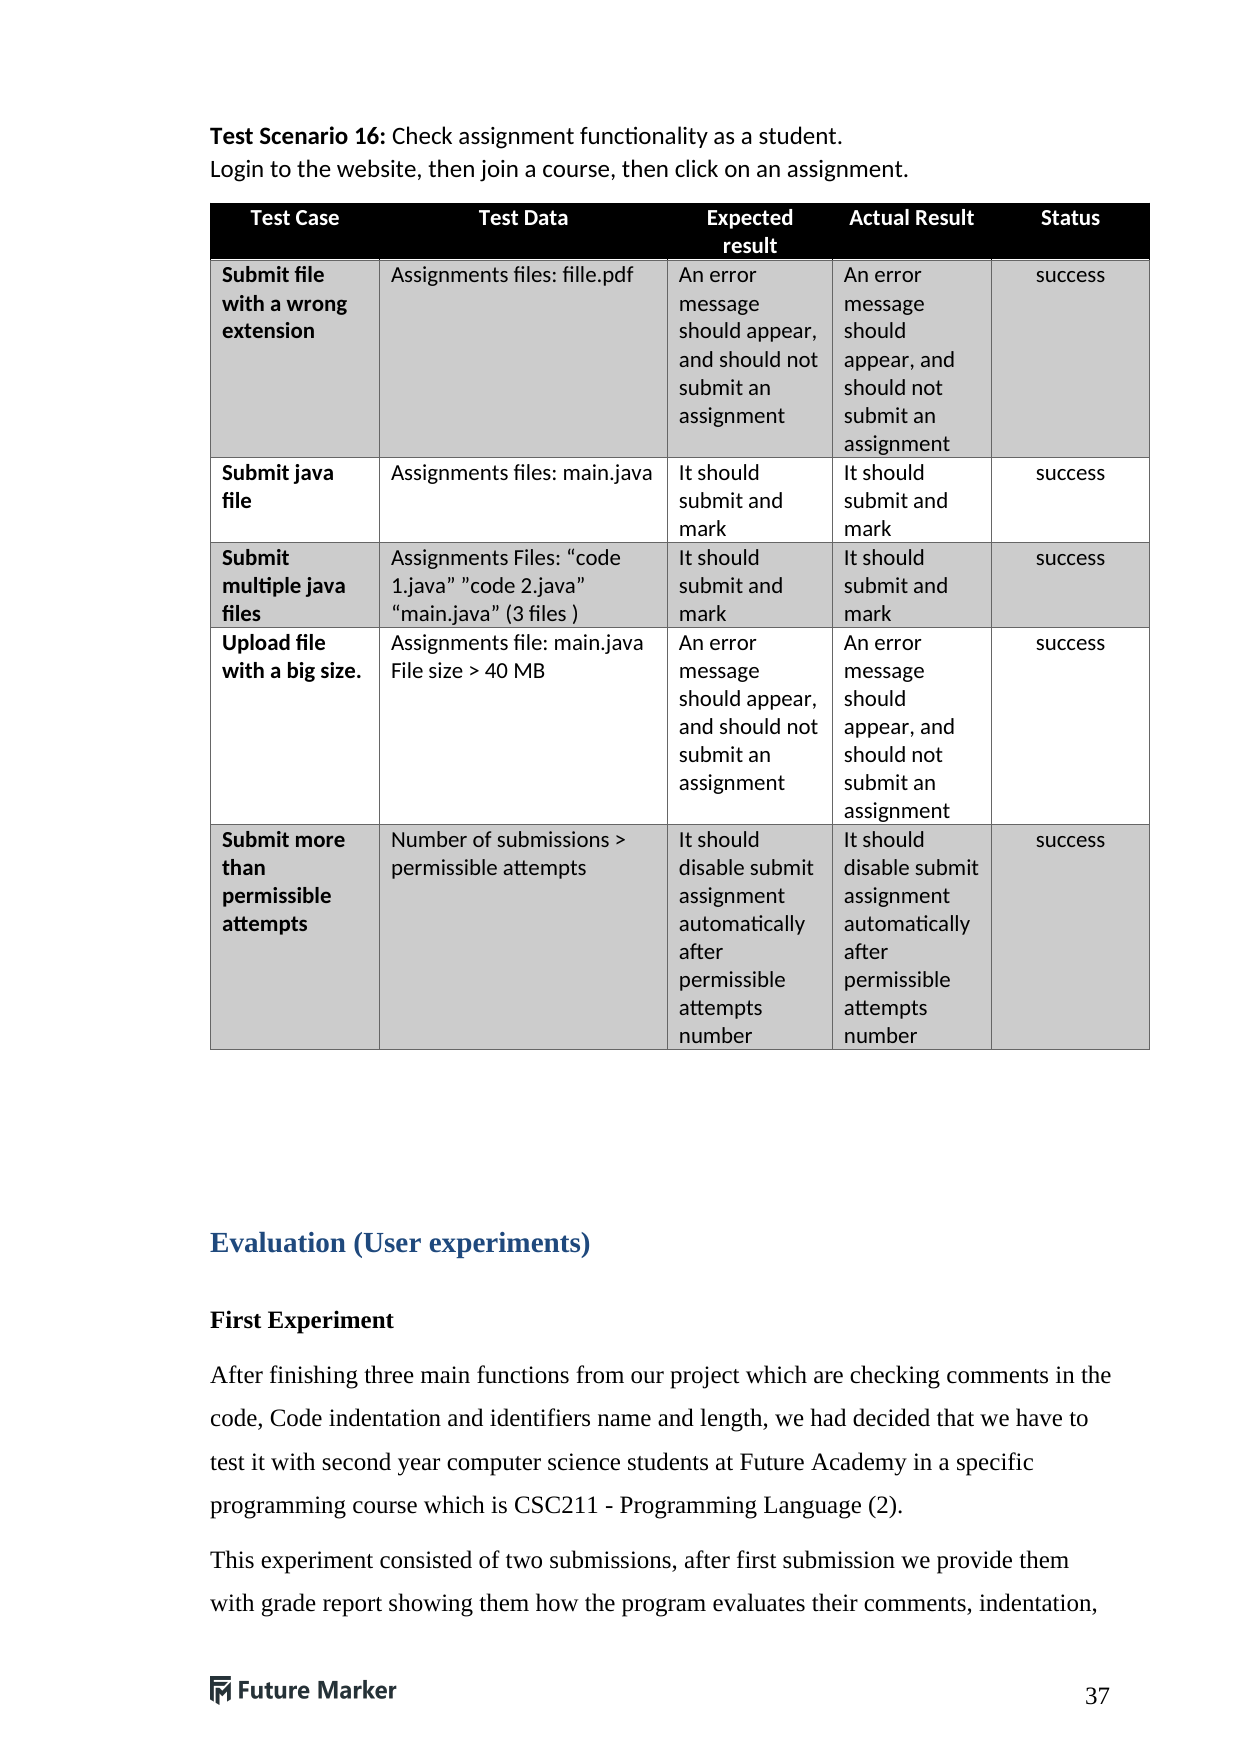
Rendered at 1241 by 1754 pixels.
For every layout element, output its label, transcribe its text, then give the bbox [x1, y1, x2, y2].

table_header Test Data [380, 204, 667, 259]
table_cell Number of submissions > permissible attempts [380, 825, 667, 1049]
table_cell Assignments files: fille.pdf [380, 261, 667, 457]
table_cell It should disable submit assignment automatically after permissible attempts number [668, 825, 832, 1049]
table_cell Assignments files: main.java [380, 458, 667, 542]
table_cell It should submit and mark [833, 458, 991, 542]
text After finishing three main functions from our project which are checking comments in the code, Code indentation and identifiers name and length, we had decided that we have to test it with second year computer science students at Future Academy in a specific programming course which is CSC211 - Programming Language (2). [210, 1360, 1120, 1518]
picture [210, 1676, 397, 1705]
table_cell It should disable submit assignment automatically after permissible attempts number [833, 825, 991, 1049]
table_cell An error message should appear, and should not submit an assignment [668, 628, 832, 824]
table_cell success [992, 628, 1149, 824]
table_cell It should submit and mark [833, 543, 991, 627]
table_cell success [992, 825, 1149, 1049]
table_cell Assignments file: main.java File size > 40 MB [380, 628, 667, 824]
subtitle First Experiment [210, 1305, 1120, 1333]
table_cell Submit multiple java files [211, 543, 379, 627]
table_header Actual Result [833, 204, 991, 259]
table_cell Upload file with a big size. [211, 628, 379, 824]
table_cell It should submit and mark [668, 543, 832, 627]
table_header Expected result [668, 204, 832, 259]
table_cell success [992, 458, 1149, 542]
table_cell Submit java file [211, 458, 379, 542]
text Test Scenario 16: Check assignment functionality as a student. Login to the website, then join a course, then click on an assignment. [210, 120, 1120, 183]
table_cell Assignments Files: “code 1.java” ”code 2.java” “main.java” (3 files ) [380, 543, 667, 627]
table_cell success [992, 543, 1149, 627]
table_cell It should submit and mark [668, 458, 832, 542]
table_cell Submit more than permissible attempts [211, 825, 379, 1049]
table_cell An error message should appear, and should not submit an assignment [833, 261, 991, 457]
subtitle Evaluation (User experiments) [210, 1225, 1120, 1259]
table_cell success [992, 261, 1149, 457]
table_cell An error message should appear, and should not submit an assignment [833, 628, 991, 824]
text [210, 1545, 1120, 1617]
table_header Status [992, 204, 1149, 259]
table_header Test Case [211, 204, 379, 259]
table_cell An error message should appear, and should not submit an assignment [668, 261, 832, 457]
table_cell Submit file with a wrong extension [211, 261, 379, 457]
